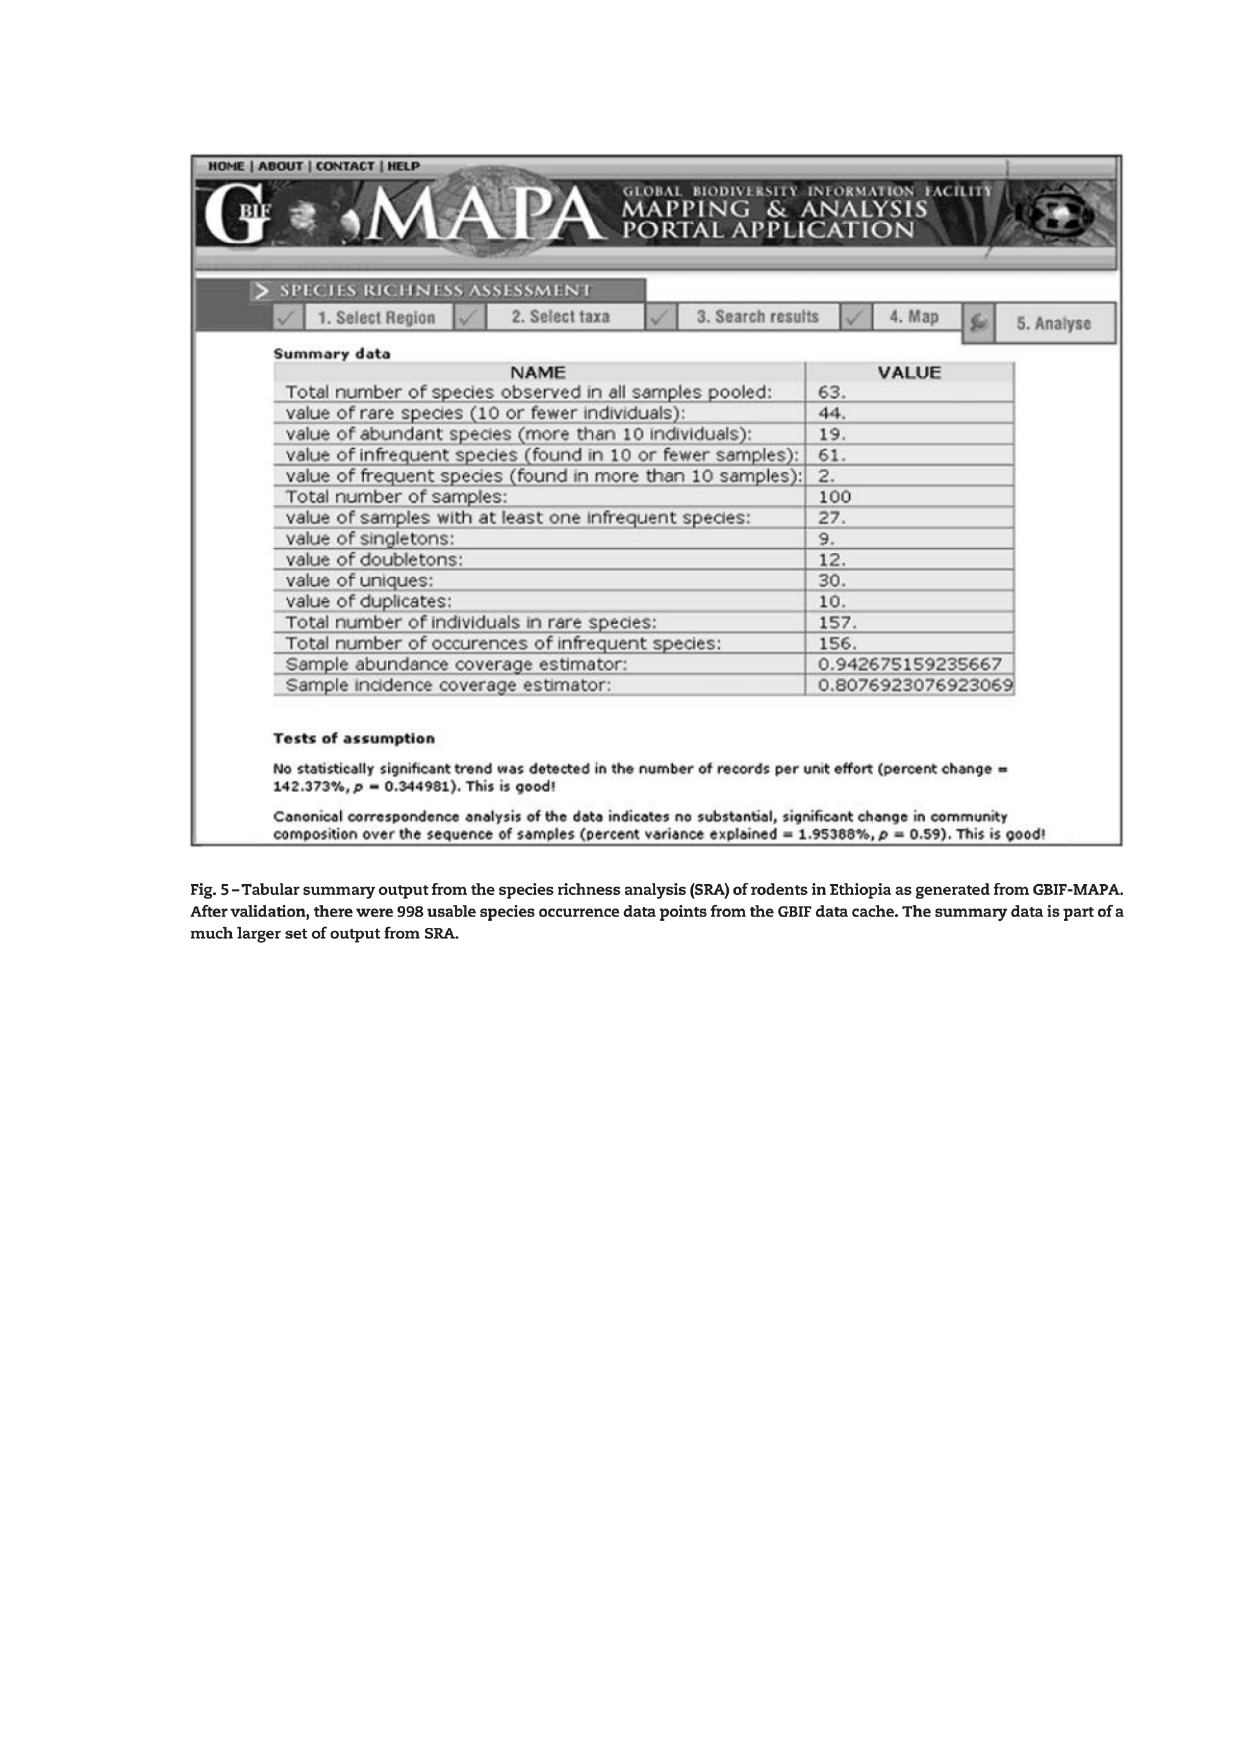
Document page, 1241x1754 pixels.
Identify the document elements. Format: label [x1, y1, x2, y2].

picture [184, 147, 1130, 852]
picture [184, 876, 1130, 944]
